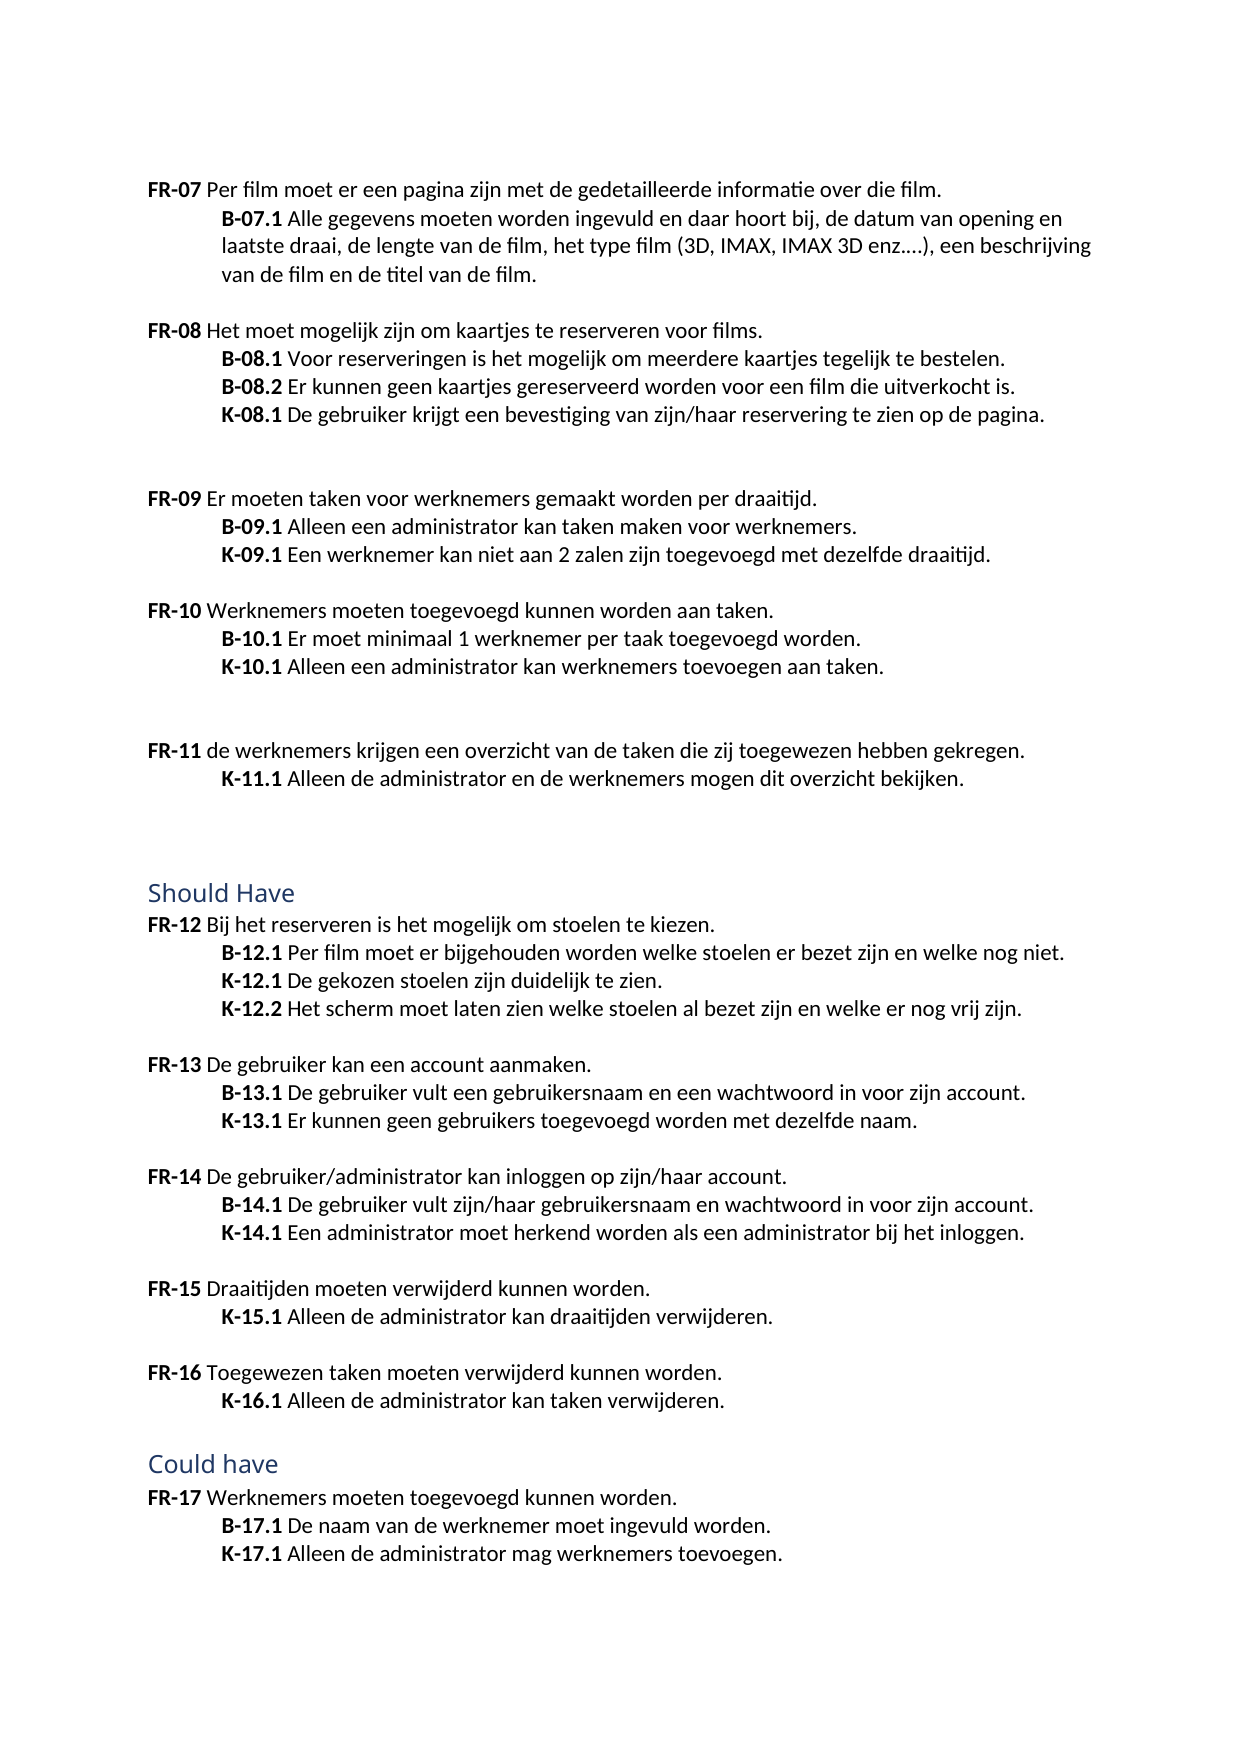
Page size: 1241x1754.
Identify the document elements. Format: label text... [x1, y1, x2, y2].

text B-17.1 De naam van de werknemer moet ingevuld worden. [148, 1512, 1093, 1539]
text FR-14 De gebruiker/administrator kan inloggen op zijn/haar account. [148, 1162, 1093, 1190]
text B-08.2 Er kunnen geen kaartjes gereserveerd worden voor een film die uitverkocht is. [148, 372, 1093, 400]
text K-12.2 Het scherm moet laten zien welke stoelen al bezet zijn en welke er nog vrij zijn. [148, 994, 1093, 1022]
text K-13.1 Er kunnen geen gebruikers toegevoegd worden met dezelfde naam. [148, 1106, 1093, 1134]
text K-09.1 Een werknemer kan niet aan 2 zalen zijn toegevoegd met dezelfde draaitijd. [148, 540, 1093, 568]
text K-10.1 Alleen een administrator kan werknemers toevoegen aan taken. [148, 652, 1093, 680]
text K-17.1 Alleen de administrator mag werknemers toevoegen. [148, 1539, 1093, 1568]
text B-12.1 Per film moet er bijgehouden worden welke stoelen er bezet zijn en welke nog niet. [148, 938, 1093, 966]
text FR-16 Toegewezen taken moeten verwijderd kunnen worden. [148, 1358, 1093, 1387]
text B-10.1 Er moet minimaal 1 werknemer per taak toegevoegd worden. [148, 624, 1093, 652]
text B-07.1 Alle gegevens moeten worden ingevuld en daar hoort bij, de datum van opening en laatste draai, de lengte van de film, het type film (3D, IMAX, IMAX 3D enz.…), een beschrijving van de film en de titel van de film. [221, 204, 1093, 288]
text FR-17 Werknemers moeten toegevoegd kunnen worden. [148, 1483, 1093, 1512]
text FR-10 Werknemers moeten toegevoegd kunnen worden aan taken. [148, 596, 1093, 624]
text B-09.1 Alleen een administrator kan taken maken voor werknemers. [148, 512, 1093, 540]
text B-08.1 Voor reserveringen is het mogelijk om meerdere kaartjes tegelijk te bestelen. [148, 344, 1093, 372]
text K-16.1 Alleen de administrator kan taken verwijderen. [148, 1387, 1093, 1414]
text K-11.1 Alleen de administrator en de werknemers mogen dit overzicht bekijken. [148, 764, 1093, 792]
text K-08.1 De gebruiker krijgt een bevestiging van zijn/haar reservering te zien op de pagina. [148, 400, 1093, 428]
text FR-15 Draaitijden moeten verwijderd kunnen worden. [148, 1274, 1093, 1302]
text FR-07 Per film moet er een pagina zijn met de gedetailleerde informatie over die film. [148, 176, 1093, 204]
text FR-08 Het moet mogelijk zijn om kaartjes te reserveren voor films. [148, 316, 1093, 344]
text B-13.1 De gebruiker vult een gebruikersnaam en een wachtwoord in voor zijn account. [148, 1078, 1093, 1106]
text FR-13 De gebruiker kan een account aanmaken. [148, 1050, 1093, 1078]
text FR-12 Bij het reserveren is het mogelijk om stoelen te kiezen. [148, 910, 1093, 938]
text K-15.1 Alleen de administrator kan draaitijden verwijderen. [148, 1302, 1093, 1331]
subtitle Could have [148, 1447, 1093, 1481]
text K-14.1 Een administrator moet herkend worden als een administrator bij het inloggen. [148, 1218, 1093, 1246]
text K-12.1 De gekozen stoelen zijn duidelijk te zien. [148, 966, 1093, 994]
text FR-09 Er moeten taken voor werknemers gemaakt worden per draaitijd. [148, 484, 1093, 512]
subtitle Should Have [148, 876, 1093, 910]
text FR-11 de werknemers krijgen een overzicht van de taken die zij toegewezen hebben gekregen. [148, 736, 1093, 764]
text B-14.1 De gebruiker vult zijn/haar gebruikersnaam en wachtwoord in voor zijn account. [148, 1190, 1093, 1218]
